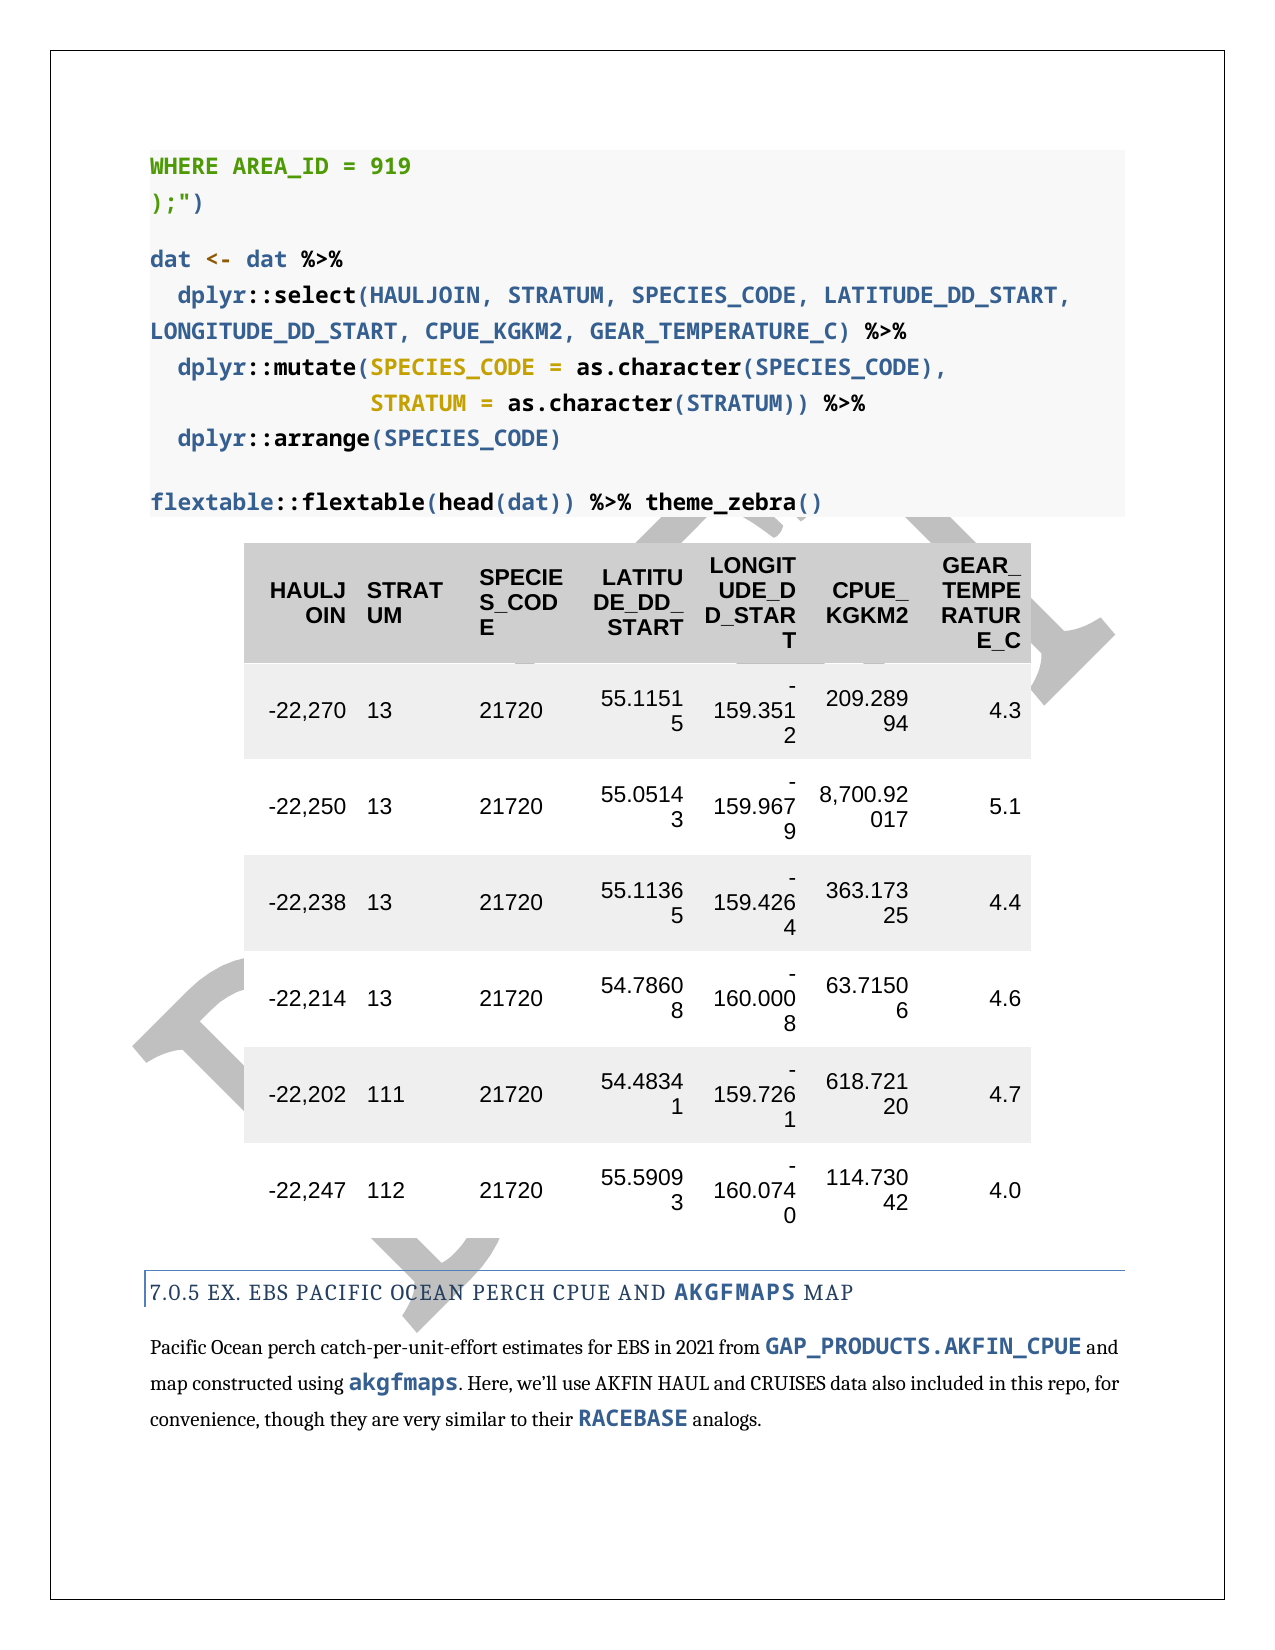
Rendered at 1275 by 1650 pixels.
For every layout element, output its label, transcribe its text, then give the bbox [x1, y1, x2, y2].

table_cell 112 [356, 1143, 469, 1238]
table_cell -159.4264 [694, 855, 806, 951]
table_cell 209.28994 [806, 664, 919, 759]
table_header CPUE_KGKM2 [806, 543, 919, 663]
table_cell 4.0 [919, 1143, 1031, 1238]
table_cell 13 [356, 759, 469, 855]
table_header SPECIES_CODE [469, 543, 581, 663]
table_cell 4.6 [919, 951, 1031, 1047]
table_cell 13 [356, 855, 469, 951]
table_cell 21720 [469, 759, 581, 855]
table_cell -159.9679 [694, 759, 806, 855]
subtitle 7.0.5 Ex. EBS Pacific Ocean perch CPUE and akgfmaps map [146, 1271, 1125, 1307]
table_header STRATUM [356, 543, 469, 663]
table_cell -22,247 [244, 1143, 356, 1238]
table_cell -22,238 [244, 855, 356, 951]
table_header HAULJOIN [244, 543, 356, 663]
table_cell 55.05143 [581, 759, 694, 855]
table_cell 13 [356, 664, 469, 759]
table_cell 54.78608 [581, 951, 694, 1047]
table_header LONGITUDE_DD_START [694, 543, 806, 663]
table_cell 13 [356, 951, 469, 1047]
table_cell 55.59093 [581, 1143, 694, 1238]
table_cell 54.48341 [581, 1047, 694, 1143]
table_cell 4.3 [919, 664, 1031, 759]
table_cell 111 [356, 1047, 469, 1143]
text dat <- dat %>% dplyr::select(HAULJOIN, STRATUM, SPECIES_CODE, LATITUDE_DD_START, LONGITUDE_DD_START, CPUE_KGKM2, GEAR_TEMPERATURE_C) %>% dplyr::mutate(SPECIES_CODE = as.character(SPECIES_CODE), STRATUM = as.character(STRATUM)) %>% dplyr::arrange(SPECIES_CODE) flextable::flextable(head(dat)) %>% theme_zebra() [150, 243, 1125, 517]
table_cell 114.73042 [806, 1143, 919, 1238]
table_cell 21720 [469, 951, 581, 1047]
table_cell 4.4 [919, 855, 1031, 951]
table_cell -160.0740 [694, 1143, 806, 1238]
table_cell -22,202 [244, 1047, 356, 1143]
table_cell 55.11515 [581, 664, 694, 759]
table_cell 5.1 [919, 759, 1031, 855]
table_cell 21720 [469, 664, 581, 759]
table_cell 55.11365 [581, 855, 694, 951]
table_header LATITUDE_DD_START [581, 543, 694, 663]
text Pacific Ocean perch catch-per-unit-effort estimates for EBS in 2021 from GAP_PRODUCTS.AKFIN_CPUE and map constructed using akgfmaps. Here, we’ll use AKFIN HAUL and CRUISES data also included in this repo, for convenience, though they are very similar to their RACEBASE analogs. [150, 1330, 1125, 1433]
table_cell 4.7 [919, 1047, 1031, 1143]
table_cell -22,270 [244, 664, 356, 759]
table_cell 618.72120 [806, 1047, 919, 1143]
table_cell 21720 [469, 1143, 581, 1238]
table_cell 21720 [469, 1047, 581, 1143]
table_cell -159.3512 [694, 664, 806, 759]
table_cell -22,250 [244, 759, 356, 855]
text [150, 150, 1125, 217]
table_cell 21720 [469, 855, 581, 951]
table_cell 63.71506 [806, 951, 919, 1047]
table_header GEAR_TEMPERATURE_C [919, 543, 1031, 663]
table_cell -160.0008 [694, 951, 806, 1047]
table_cell 8,700.92017 [806, 759, 919, 855]
table_cell -22,214 [244, 951, 356, 1047]
table_cell -159.7261 [694, 1047, 806, 1143]
table_cell 363.17325 [806, 855, 919, 951]
